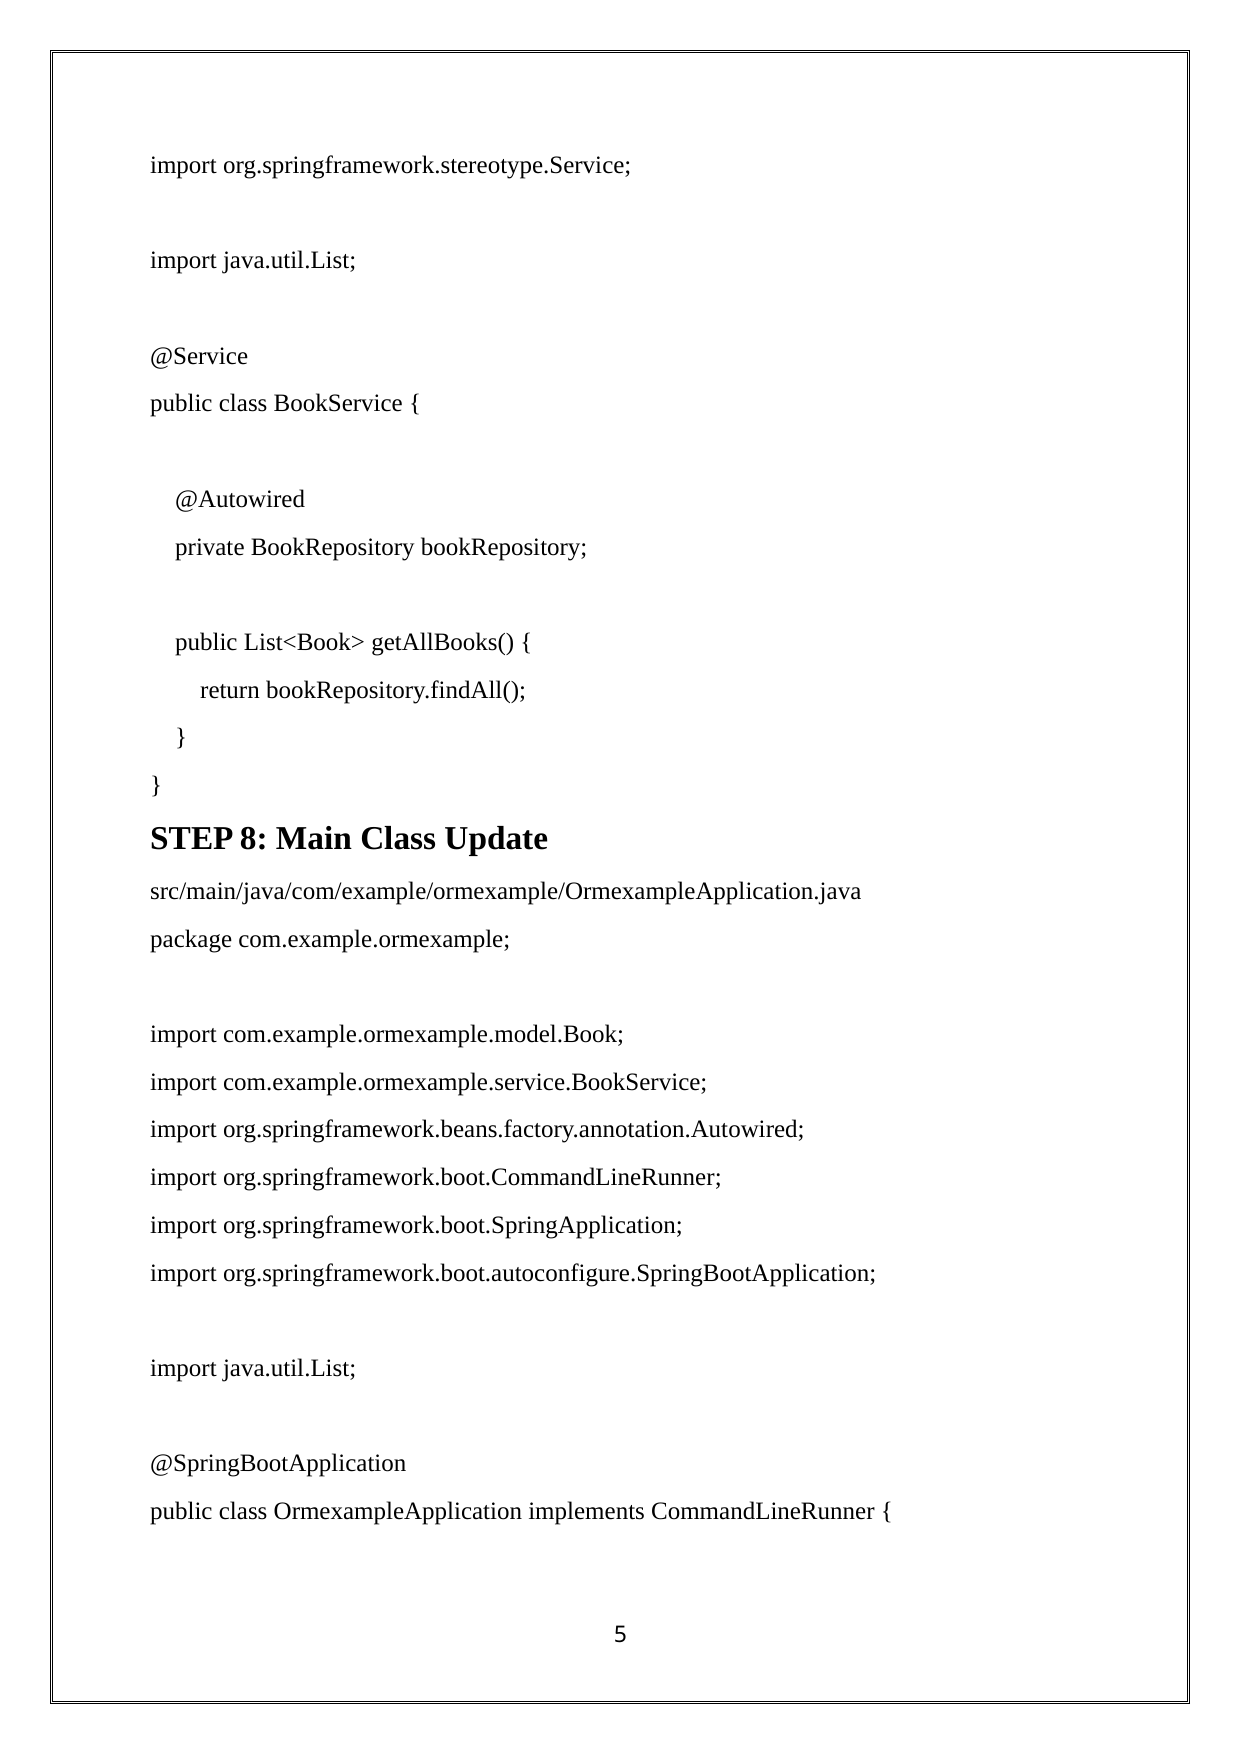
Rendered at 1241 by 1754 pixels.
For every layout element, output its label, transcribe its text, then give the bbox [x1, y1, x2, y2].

text import java.util.List; [150, 1353, 1090, 1382]
text private BookRepository bookRepository; [150, 532, 1090, 560]
text import java.util.List; [150, 245, 1090, 274]
text return bookRepository.findAll(); [150, 675, 1090, 703]
text import org.springframework.boot.autoconfigure.SpringBootApplication; [150, 1258, 1090, 1286]
text import com.example.ormexample.model.Book; [150, 1019, 1090, 1048]
text src/main/java/com/example/ormexample/OrmexampleApplication.java [150, 876, 1090, 905]
text } [150, 770, 1090, 799]
text import org.springframework.boot.CommandLineRunner; [150, 1162, 1090, 1191]
text @Service [150, 341, 1090, 369]
text STEP 8: Main Class Update [150, 818, 1090, 856]
text @Autowired [150, 484, 1090, 513]
text @SpringBootApplication [150, 1448, 1090, 1477]
text } [150, 722, 1090, 751]
text public class BookService { [150, 388, 1090, 417]
text package com.example.ormexample; [150, 924, 1090, 952]
text import org.springframework.boot.SpringApplication; [150, 1210, 1090, 1239]
text public List<Book> getAllBooks() { [150, 627, 1090, 656]
text import org.springframework.stereotype.Service; [150, 150, 1090, 179]
text public class OrmexampleApplication implements CommandLineRunner { [150, 1496, 1090, 1525]
text import org.springframework.beans.factory.annotation.Autowired; [150, 1114, 1090, 1143]
text import com.example.ormexample.service.BookService; [150, 1067, 1090, 1096]
